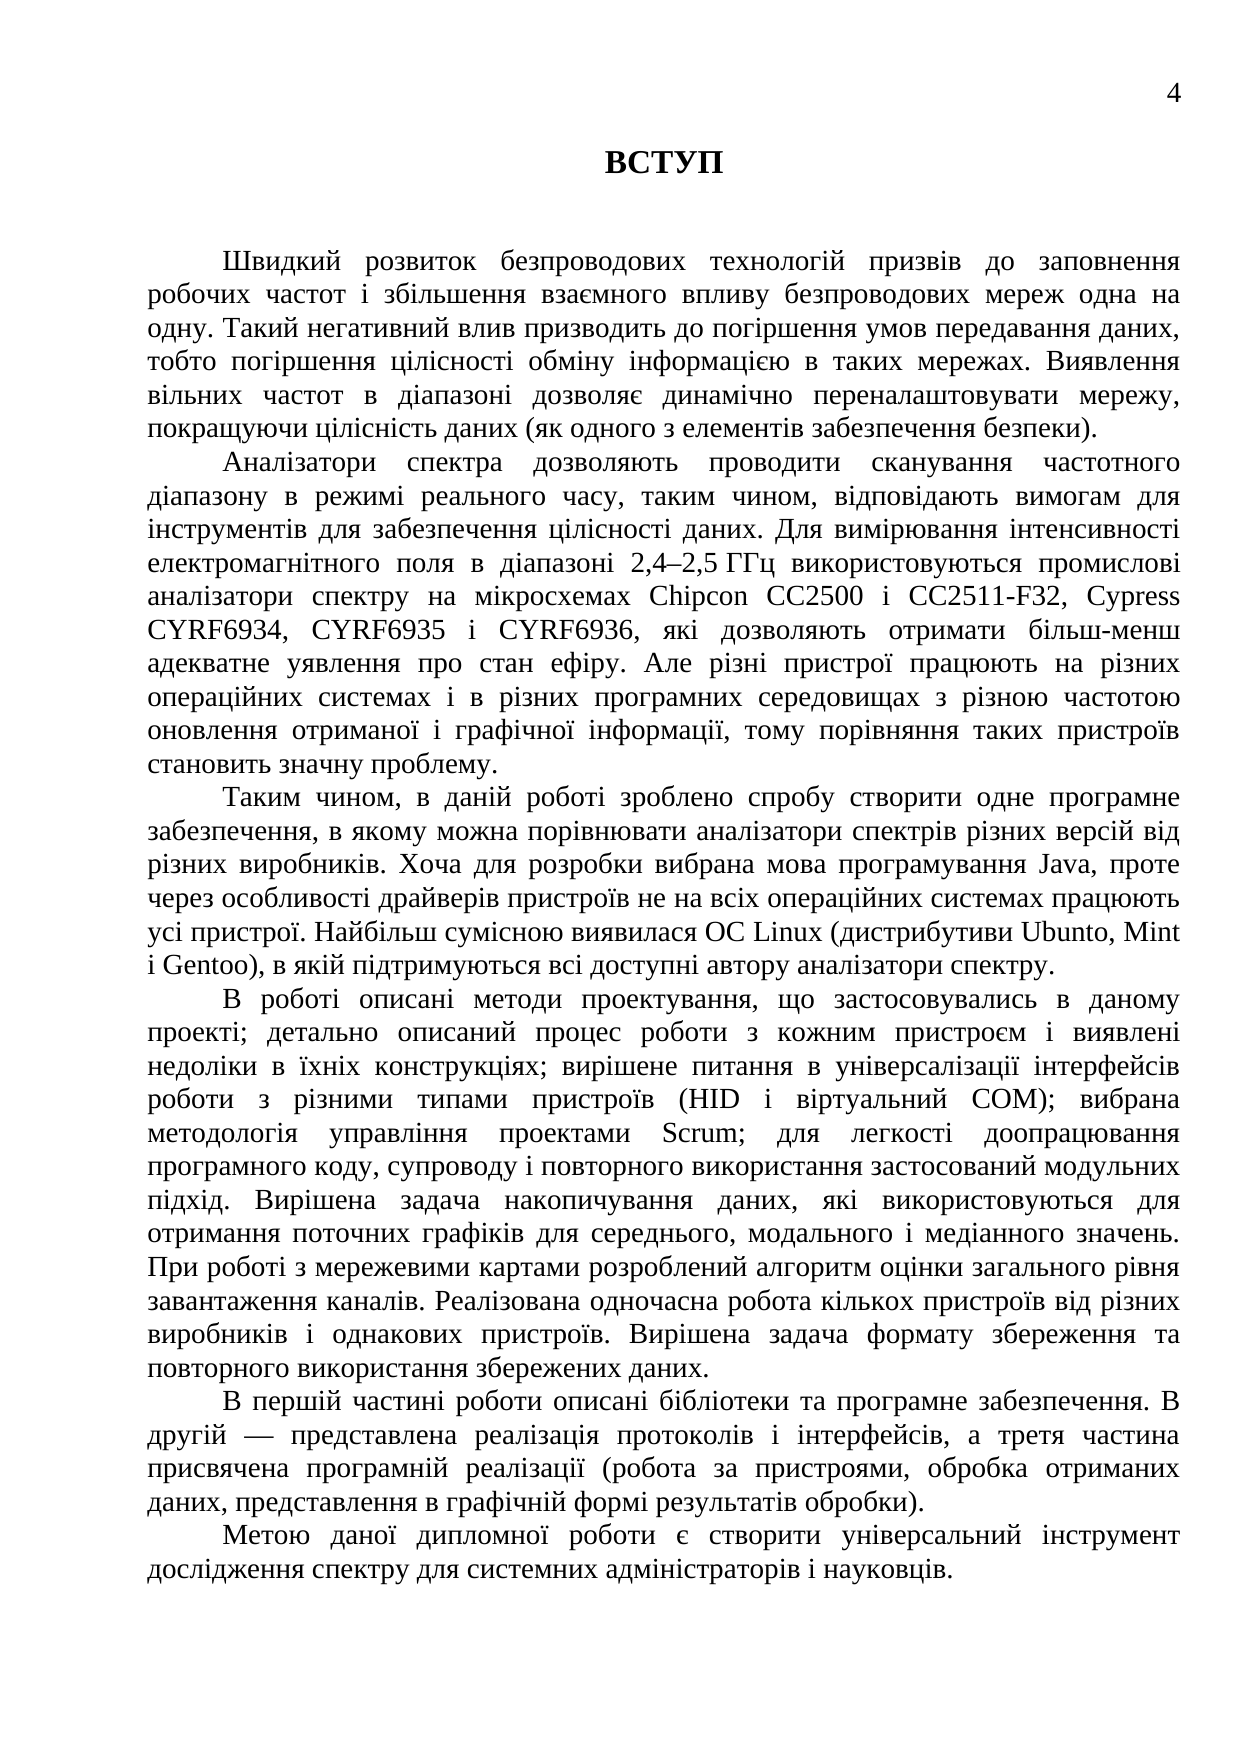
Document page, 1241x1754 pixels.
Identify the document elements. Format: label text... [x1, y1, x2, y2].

text В роботі описані методи проектування, що застосовувались в даному проекті; детально описаний процес роботи з кожним пристроєм і виявлені недоліки в їхніх конструкціях; вирішене питання в універсалізації інтерфейсів роботи з різними типами пристроїв (HID і віртуальний COM); вибрана методологія управління проектами Scrum; для легкості доопрацювання програмного коду, супроводу і повторного використання застосований модульних підхід. Вирішена задача накопичування даних, які використовуються для отримання поточних графіків для середнього, модального і медіанного значень. При роботі з мережевими картами розроблений алгоритм оцінки загального рівня завантаження каналів. Реалізована одночасна робота кількох пристроїв від різних виробників і однакових пристроїв. Вирішена задача формату збереження та повторного використання збережених даних. [147, 981, 1181, 1383]
text Швидкий розвиток безпроводових технологій призвів до заповнення робочих частот і збільшення взаємного впливу безпроводових мереж одна на одну. Такий негативний влив призводить до погіршення умов передавання даних, тобто погіршення цілісності обміну інформацією в таких мережах. Виявлення вільних частот в діапазоні дозволяє динамічно переналаштовувати мережу, покращуючи цілісність даних (як одного з елементів забезпечення безпеки). [147, 243, 1181, 444]
text Метою даної дипломної роботи є створити універсальний інструмент дослідження спектру для системних адміністраторів і науковців. [147, 1517, 1181, 1584]
text В першій частині роботи описані бібліотеки та програмне забезпечення. В другій — представлена реалізація протоколів і інтерфейсів, а третя частина присвячена програмній реалізації (робота за пристроями, обробка отриманих даних, представлення в графічній формі результатів обробки). [147, 1383, 1181, 1517]
text Аналізатори спектра дозволяють проводити сканування частотного діапазону в режимі реального часу, таким чином, відповідають вимогам для інструментів для забезпечення цілісності даних. Для вимірювання інтенсивності електромагнітного поля в діапазоні 2,4–2,5 ГГц використовуються промислові аналізатори спектру на мікросхемах Chipcon CC2500 і CC2511-F32, Cypress CYRF6934, CYRF6935 і CYRF6936, які дозволяють отримати більш-менш адекватне уявлення про стан ефіру. Але різні пристрої працюють на різних операційних системах і в різних програмних середовищах з різною частотою оновлення отриманої і графічної інформації, тому порівняння таких пристроїв становить значну проблему. [147, 444, 1181, 779]
text Таким чином, в даній роботі зроблено спробу створити одне програмне забезпечення, в якому можна порівнювати аналізатори спектрів різних версій від різних виробників. Хоча для розробки вибрана мова програмування Java, проте через особливості драйверів пристроїв не на всіх операційних системах працюють усі пристрої. Найбільш сумісною виявилася ОС Linux (дистрибутиви Ubunto, Mint і Gentoo), в якій підтримуються всі доступні автору аналізатори спектру. [147, 779, 1181, 981]
subtitle Вступ [147, 142, 1181, 180]
